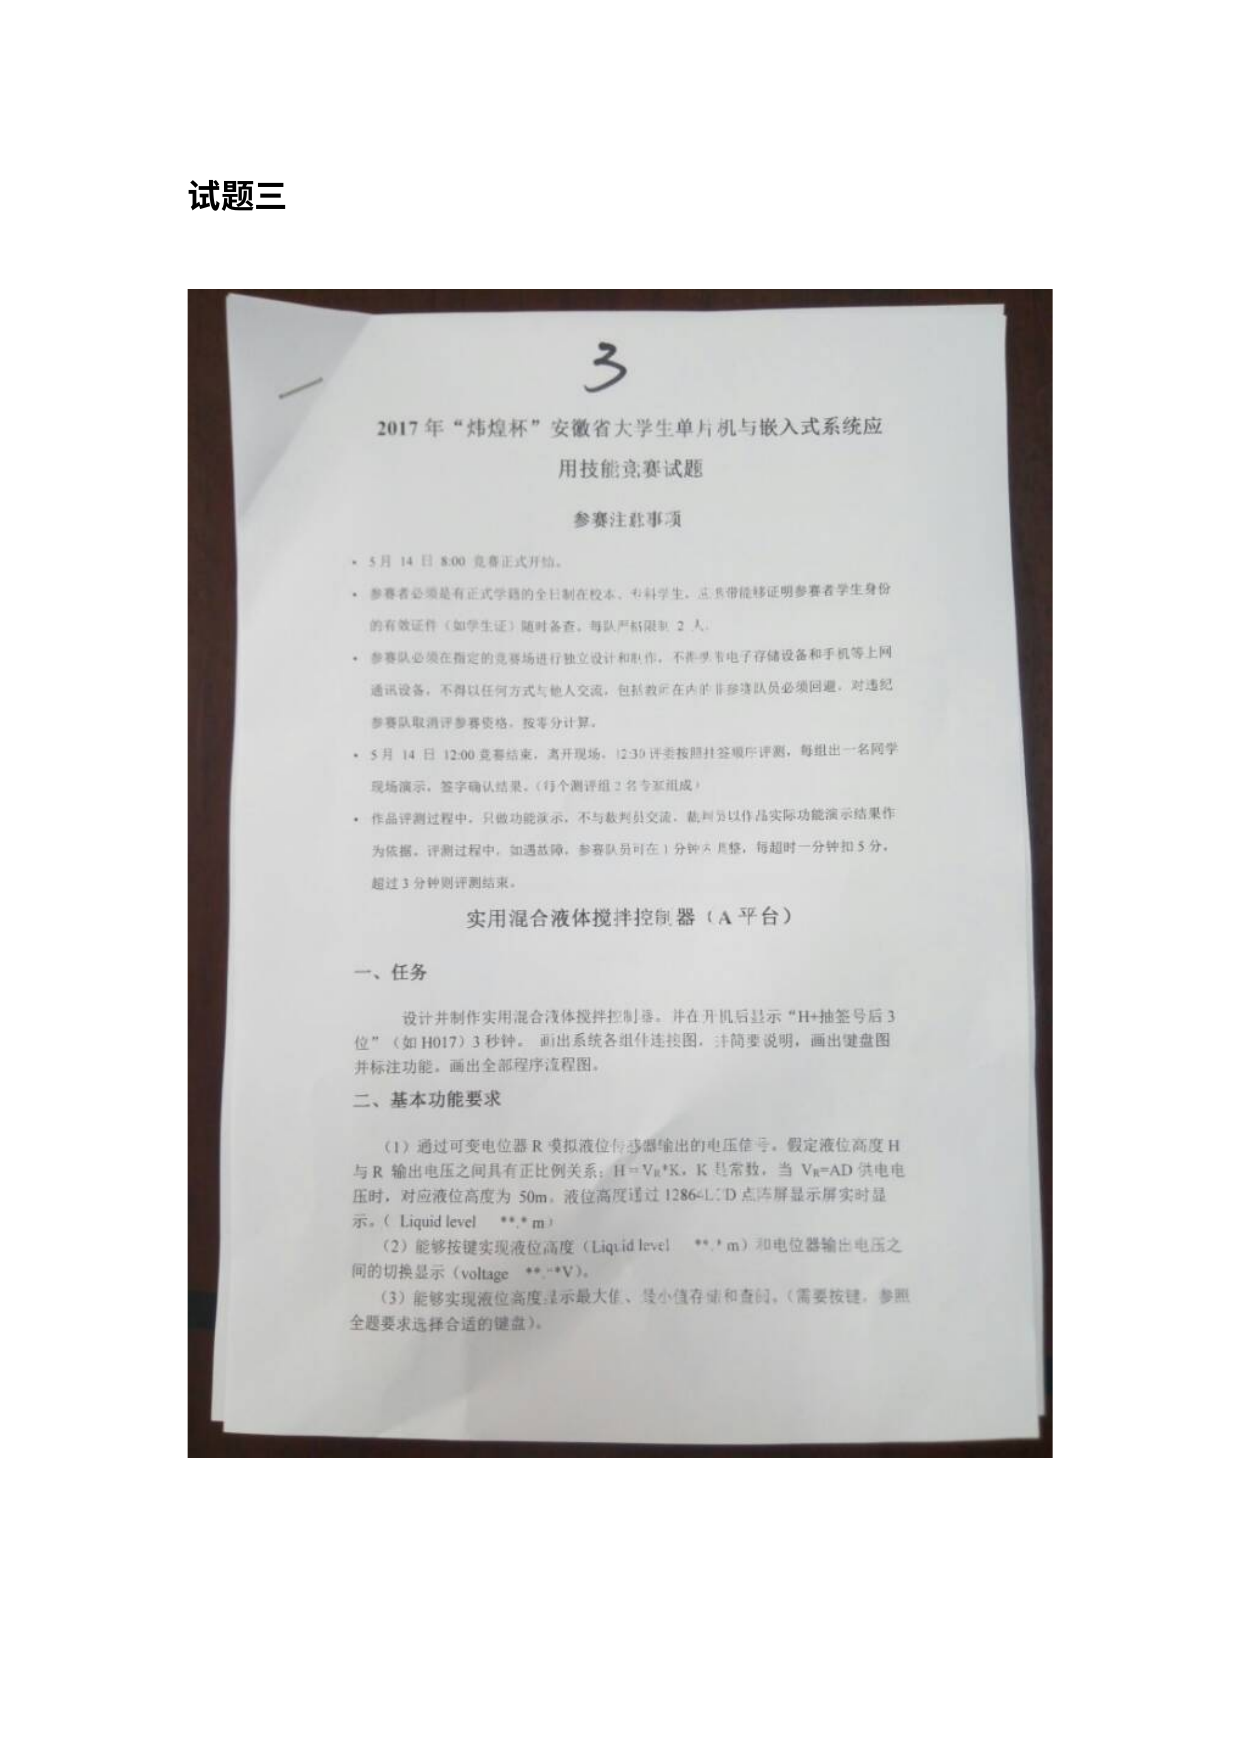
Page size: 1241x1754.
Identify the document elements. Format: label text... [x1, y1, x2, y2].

picture [187, 289, 1053, 1458]
subtitle 试题三 [187, 162, 1053, 227]
